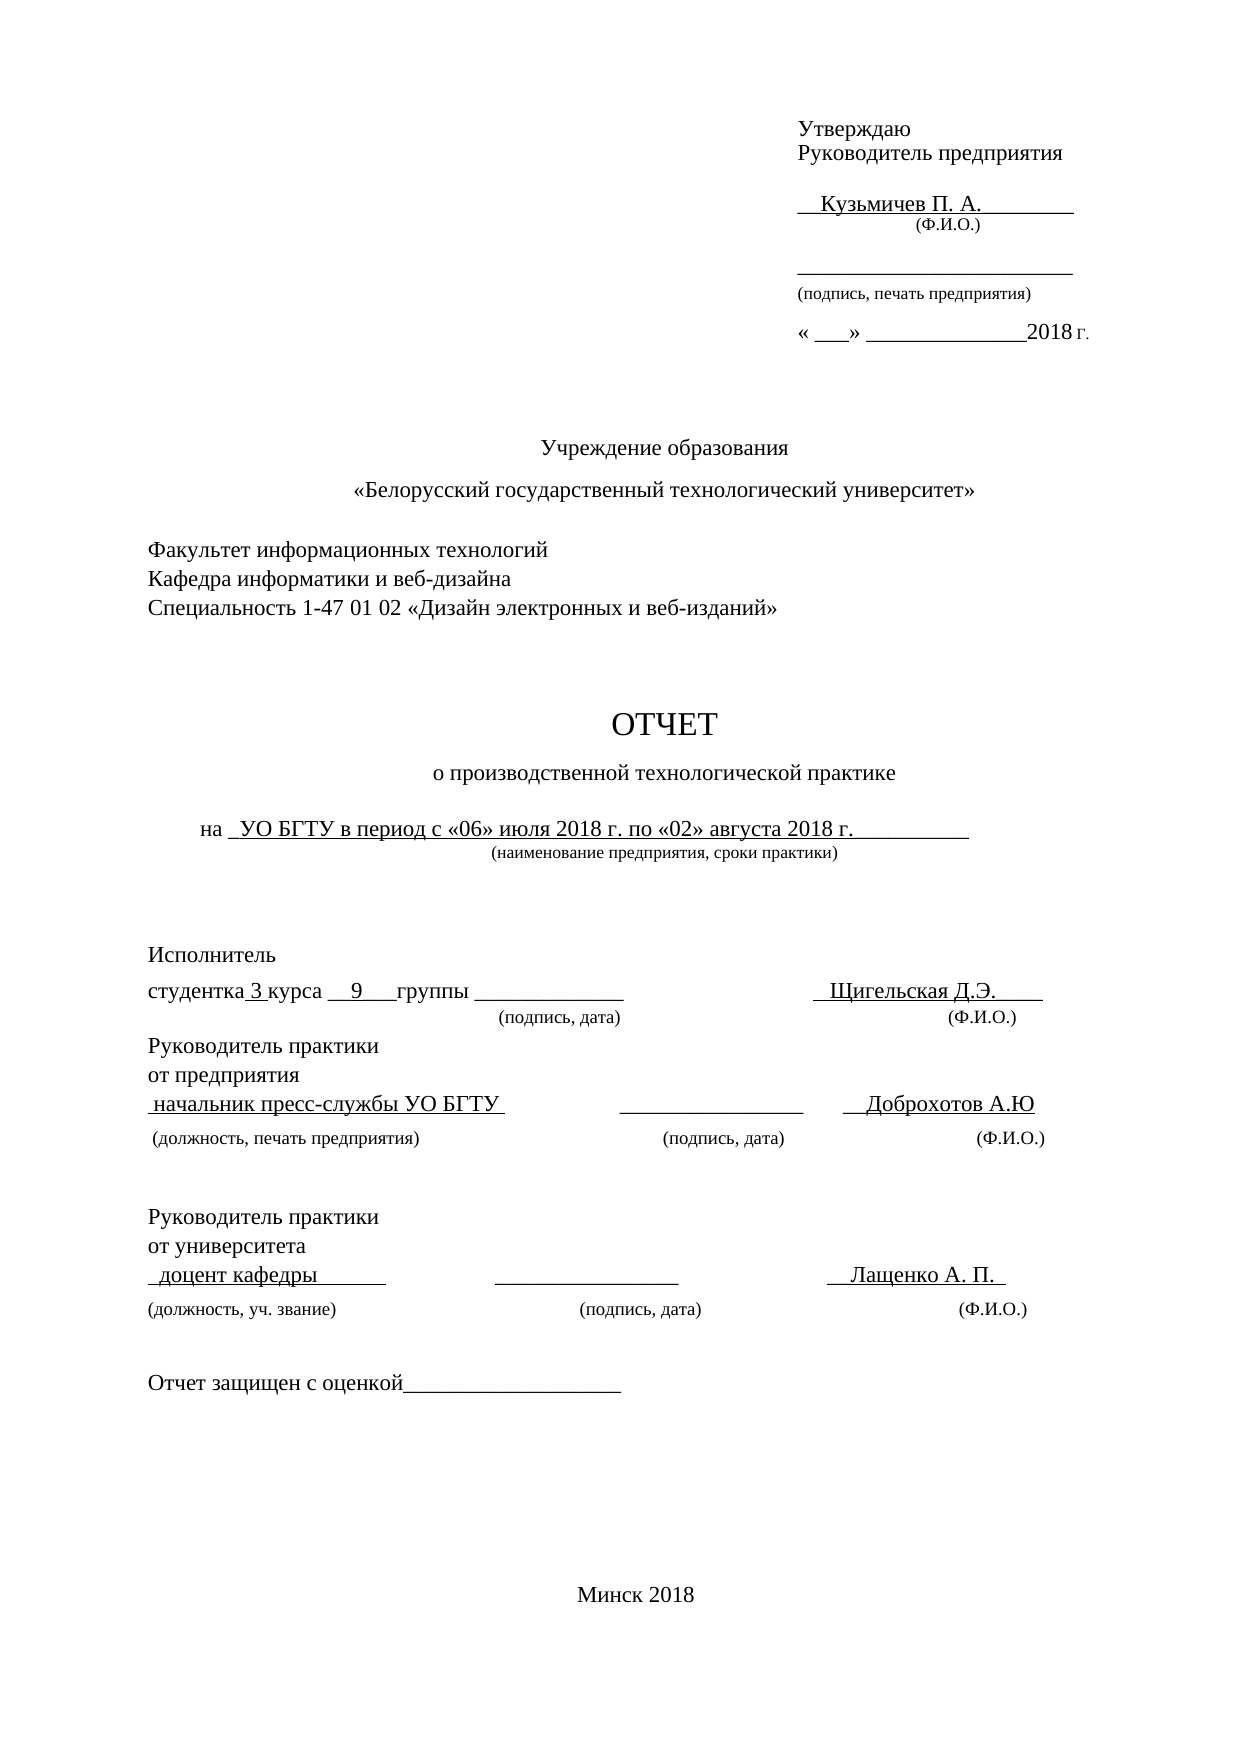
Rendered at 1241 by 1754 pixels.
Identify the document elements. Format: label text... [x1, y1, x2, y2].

text Минск 2018 [577, 1584, 1181, 1607]
text Кафедра информатики и веб-дизайна [148, 564, 1181, 592]
text ________________________ [797, 254, 1181, 277]
text Специальность 1-47 01 02 «Дизайн электронных и веб-изданий» [148, 592, 1181, 621]
text Отчет защищен с оценкой___________________ [148, 1372, 1181, 1395]
text Утверждаю [797, 118, 1181, 141]
text о производственной технологической практике [148, 762, 1181, 785]
text доцент кафедры ________________ __Лащенко А. П. [148, 1259, 1181, 1288]
text (Ф.И.О.) [916, 216, 1181, 233]
text студентка 3 курса __9___группы _____________ Щигельская Д.Э.____ [148, 980, 1181, 1003]
text (подпись, дата) (Ф.И.О.) [148, 1005, 1181, 1028]
text (наименование предприятия, сроки практики) [148, 844, 1181, 862]
text от предприятия [148, 1059, 1038, 1088]
text « ___» ______________2018 Г. [797, 317, 1129, 345]
text Руководитель практики [148, 1201, 1038, 1230]
text «Белорусский государственный технологический университет» [148, 473, 1181, 503]
text начальник пресс-службы УО БГТУ ________________ __Доброхотов А.Ю [148, 1088, 1181, 1117]
text Исполнитель [148, 944, 1181, 967]
text Руководитель предприятия [797, 142, 1181, 165]
text (подпись, печать предприятия) [797, 277, 1129, 305]
text __Кузьмичев П. А.________ [797, 193, 1181, 216]
text (должность, печать предприятия) (подпись, дата) (Ф.И.О.) [148, 1130, 1181, 1148]
text ОТЧЕТ [148, 704, 1181, 743]
text (должность, уч. звание) (подпись, дата) (Ф.И.О.) [148, 1301, 1181, 1318]
text на _УО БГТУ в период с «06» июля 2018 г. по «02» августа 2018 г.__________ [200, 818, 1181, 841]
text Учреждение образования [148, 432, 1181, 461]
text Руководитель практики [148, 1031, 1038, 1059]
text от университета [148, 1230, 1038, 1259]
text Факультет информационных технологий [148, 535, 1181, 564]
